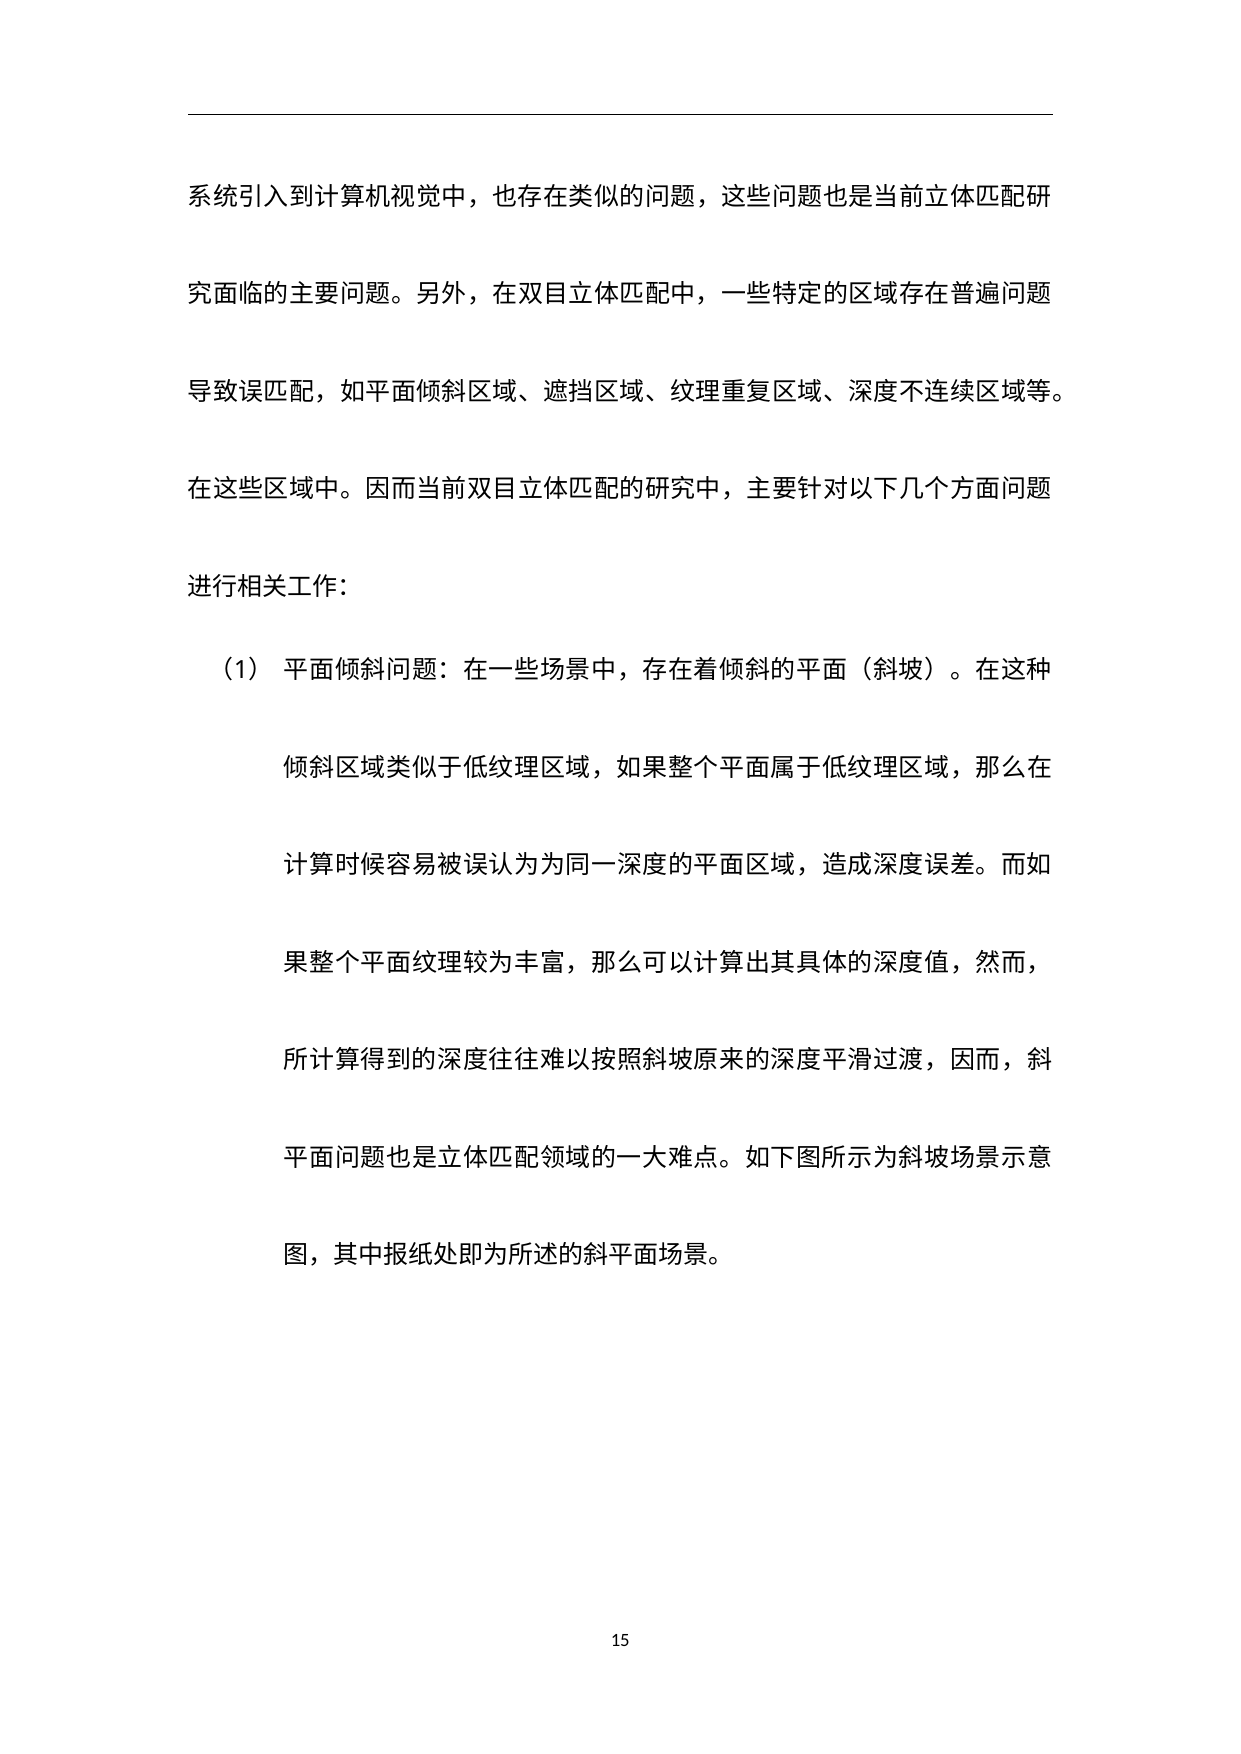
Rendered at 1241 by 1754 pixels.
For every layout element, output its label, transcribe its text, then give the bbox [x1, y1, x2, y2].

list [187, 162, 1053, 617]
list 平面倾斜问题：在一些场景中，存在着倾斜的平面（斜坡）。在这种倾斜区域类似于低纹理区域，如果整个平面属于低纹理区域，那么在计算时候容易被误认为为同一深度的平面区域，造成深度误差。而如果整个平面纹理较为丰富，那么可以计算出其具体的深度值，然而，所计算得到的深度往往难以按照斜坡原来的深度平滑过渡，因而，斜平面问题也是立体匹配领域的一大难点。如下图所示为斜坡场景示意图，其中报纸处即为所述的斜平面场景。 [209, 635, 1053, 1285]
